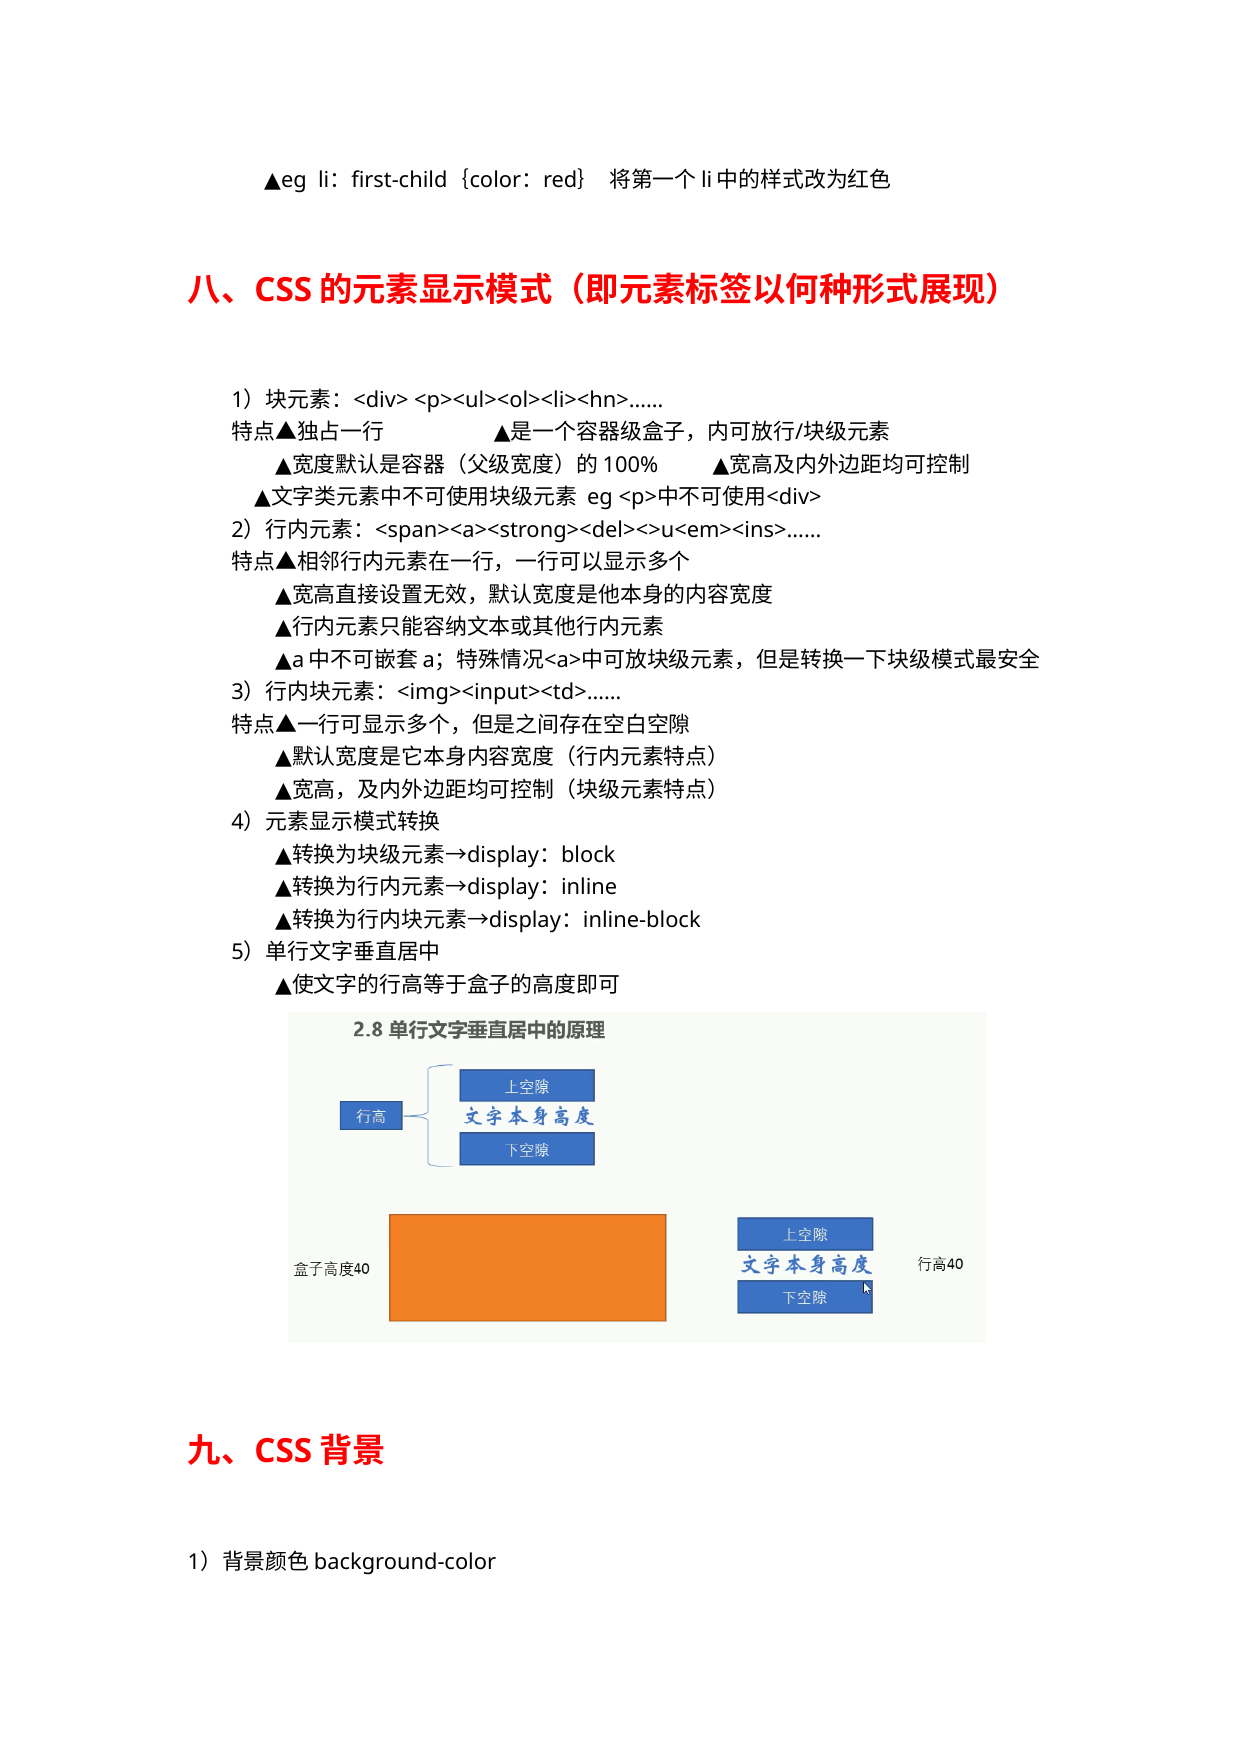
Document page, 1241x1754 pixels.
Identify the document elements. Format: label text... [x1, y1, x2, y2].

subtitle 八、CSS的元素显示模式（即元素标签以何种形式展现） [187, 254, 1053, 319]
text ▲宽高，及内外边距均可控制（块级元素特点） [187, 771, 1053, 804]
text 特点▲独占一行 ▲是一个容器级盒子，内可放行/块级元素 [187, 414, 1053, 446]
subtitle 九、CSS背景 [187, 1416, 1053, 1481]
text ▲行内元素只能容纳文本或其他行内元素 [187, 609, 1053, 641]
text 5）单行文字垂直居中 [187, 934, 1053, 966]
text 4）元素显示模式转换 [187, 804, 1053, 836]
text ▲a中不可嵌套a；特殊情况<a>中可放块级元素，但是转换一下块级模式最安全 [187, 641, 1053, 674]
text ▲转换为块级元素→display：block [187, 836, 1053, 869]
text ▲转换为行内元素→display：inline [187, 869, 1053, 901]
text ▲使文字的行高等于盒子的高度即可 [187, 966, 1053, 999]
picture [287, 1012, 987, 1343]
text 2）行内元素：<span><a><strong><del><>u<em><ins>…… [187, 511, 1053, 544]
text 特点▲相邻行内元素在一行，一行可以显示多个 [187, 544, 1053, 576]
text 1）块元素：<div> <p><ul><ol><li><hn>…… [187, 381, 1053, 414]
text ▲宽高直接设置无效，默认宽度是他本身的内容宽度 [187, 576, 1053, 609]
text ▲宽度默认是容器（父级宽度）的100% ▲宽高及内外边距均可控制 [187, 446, 1053, 479]
text 1）背景颜色background-color [187, 1543, 1053, 1576]
text ▲默认宽度是它本身内容宽度（行内元素特点） [187, 739, 1053, 771]
text ▲转换为行内块元素→display：inline-block [187, 901, 1053, 934]
text ▲文字类元素中不可使用块级元素 eg <p>中不可使用<div> [187, 479, 1053, 511]
text 特点▲一行可显示多个，但是之间存在空白空隙 [187, 706, 1053, 739]
text ▲eg li：first-child｛color：red｝ 将第一个li中的样式改为红色 [187, 162, 1053, 194]
text 3）行内块元素：<img><input><td>…… [187, 674, 1053, 706]
